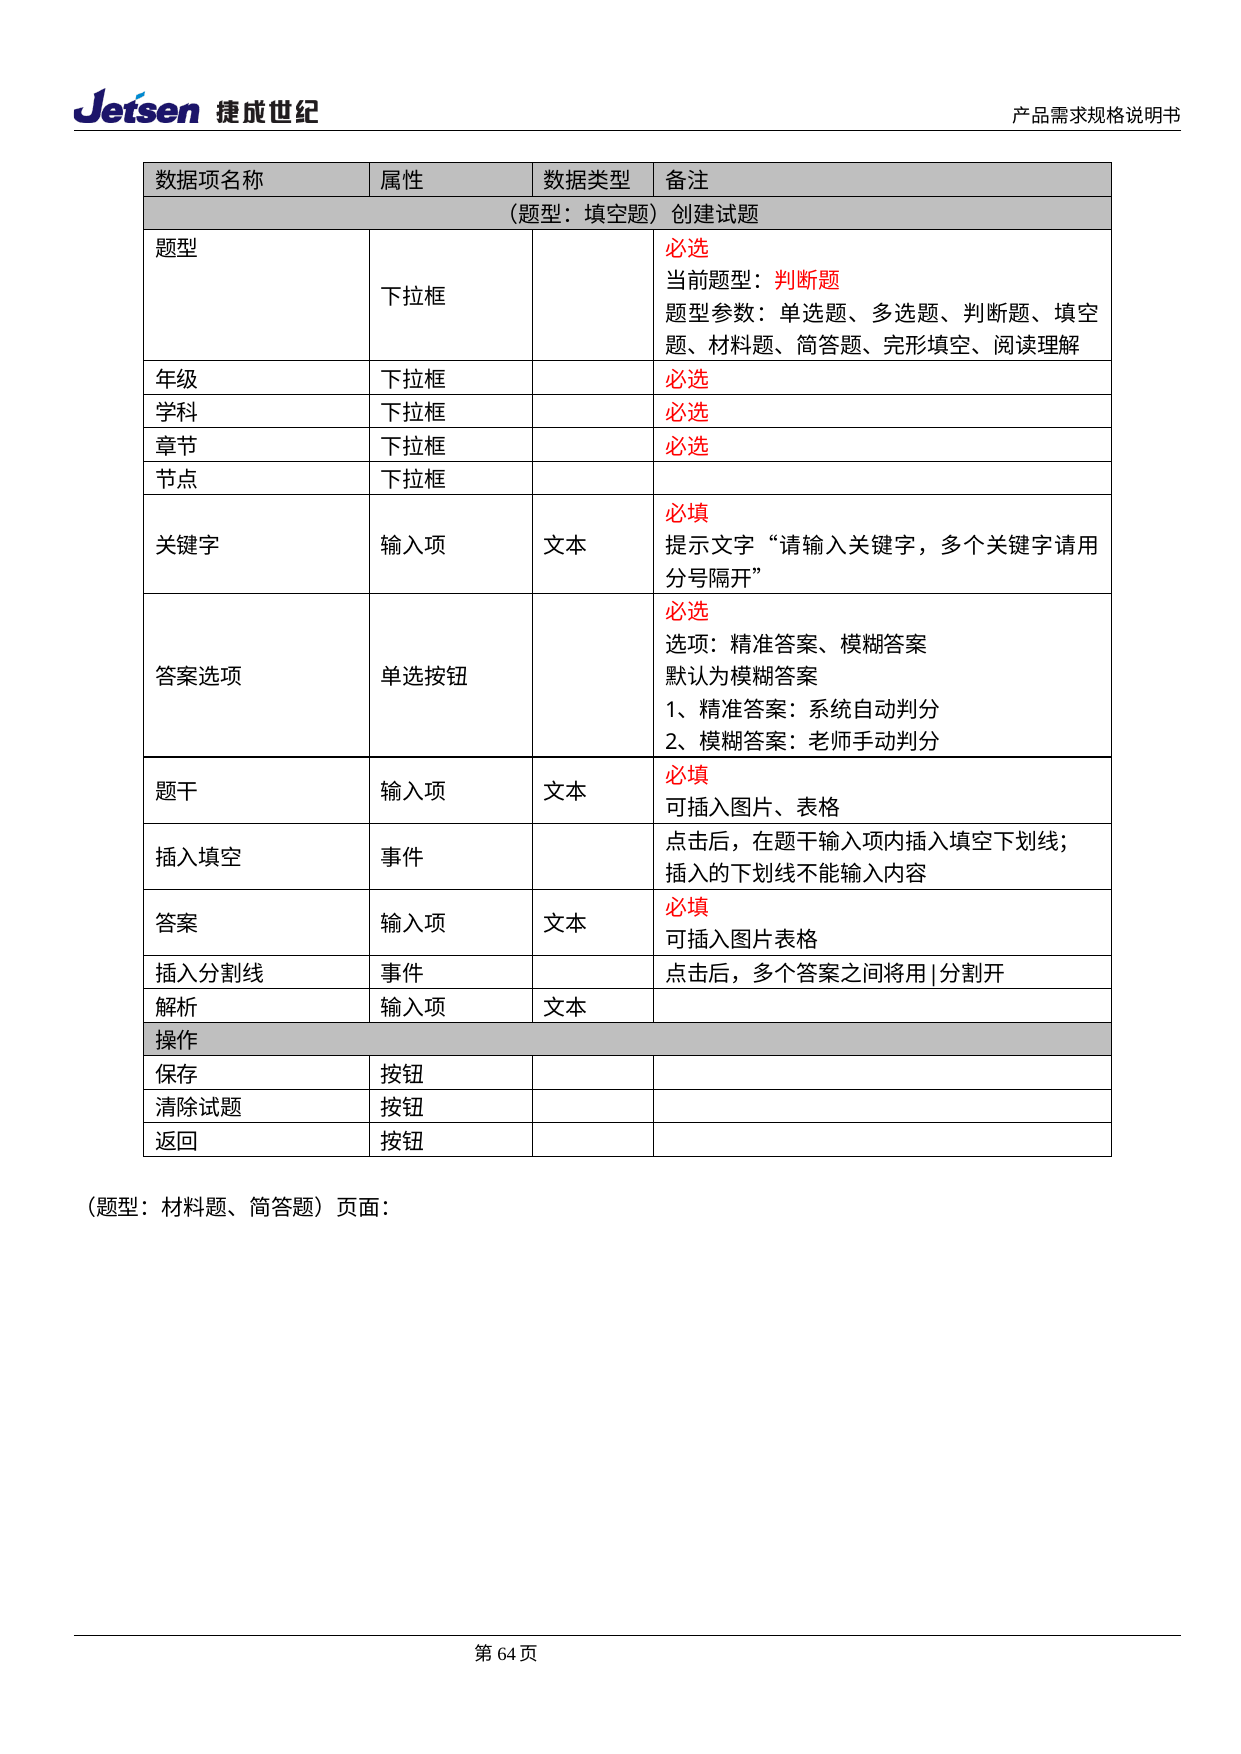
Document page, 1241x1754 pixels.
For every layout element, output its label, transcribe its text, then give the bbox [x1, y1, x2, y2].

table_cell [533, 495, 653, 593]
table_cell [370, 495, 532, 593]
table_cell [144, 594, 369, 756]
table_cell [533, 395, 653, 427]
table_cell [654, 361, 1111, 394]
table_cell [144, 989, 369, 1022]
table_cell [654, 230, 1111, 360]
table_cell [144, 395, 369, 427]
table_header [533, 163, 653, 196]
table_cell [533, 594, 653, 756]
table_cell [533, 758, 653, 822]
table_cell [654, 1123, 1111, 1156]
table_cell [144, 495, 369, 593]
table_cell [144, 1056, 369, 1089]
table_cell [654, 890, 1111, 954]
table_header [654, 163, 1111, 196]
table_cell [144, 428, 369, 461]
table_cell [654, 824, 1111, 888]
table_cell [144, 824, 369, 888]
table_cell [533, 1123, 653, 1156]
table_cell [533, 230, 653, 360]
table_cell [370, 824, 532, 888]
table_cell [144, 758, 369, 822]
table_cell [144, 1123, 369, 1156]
picture [73, 88, 318, 123]
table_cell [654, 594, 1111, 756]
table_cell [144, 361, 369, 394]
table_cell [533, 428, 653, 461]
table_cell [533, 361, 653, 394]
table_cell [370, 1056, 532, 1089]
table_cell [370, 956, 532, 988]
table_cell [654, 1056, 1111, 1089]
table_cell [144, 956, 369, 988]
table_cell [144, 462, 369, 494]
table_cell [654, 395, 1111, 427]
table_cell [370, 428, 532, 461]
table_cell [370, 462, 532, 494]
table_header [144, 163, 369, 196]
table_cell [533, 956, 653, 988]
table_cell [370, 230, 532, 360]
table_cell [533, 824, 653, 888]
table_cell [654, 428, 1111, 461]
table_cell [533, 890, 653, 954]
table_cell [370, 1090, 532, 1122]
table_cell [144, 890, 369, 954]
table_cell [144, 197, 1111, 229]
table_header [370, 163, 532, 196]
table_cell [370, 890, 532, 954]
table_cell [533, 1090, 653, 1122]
text （题型：材料题、简答题）页面： [74, 1189, 1181, 1222]
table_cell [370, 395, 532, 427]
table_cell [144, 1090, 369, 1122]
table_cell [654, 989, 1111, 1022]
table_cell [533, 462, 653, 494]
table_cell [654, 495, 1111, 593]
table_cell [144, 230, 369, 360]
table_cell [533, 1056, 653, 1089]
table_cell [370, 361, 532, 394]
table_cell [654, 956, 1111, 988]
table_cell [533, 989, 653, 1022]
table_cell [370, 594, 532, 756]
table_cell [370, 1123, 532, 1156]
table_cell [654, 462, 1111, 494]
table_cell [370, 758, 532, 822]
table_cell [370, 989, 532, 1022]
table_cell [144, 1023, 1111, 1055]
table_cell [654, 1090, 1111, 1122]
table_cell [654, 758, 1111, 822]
